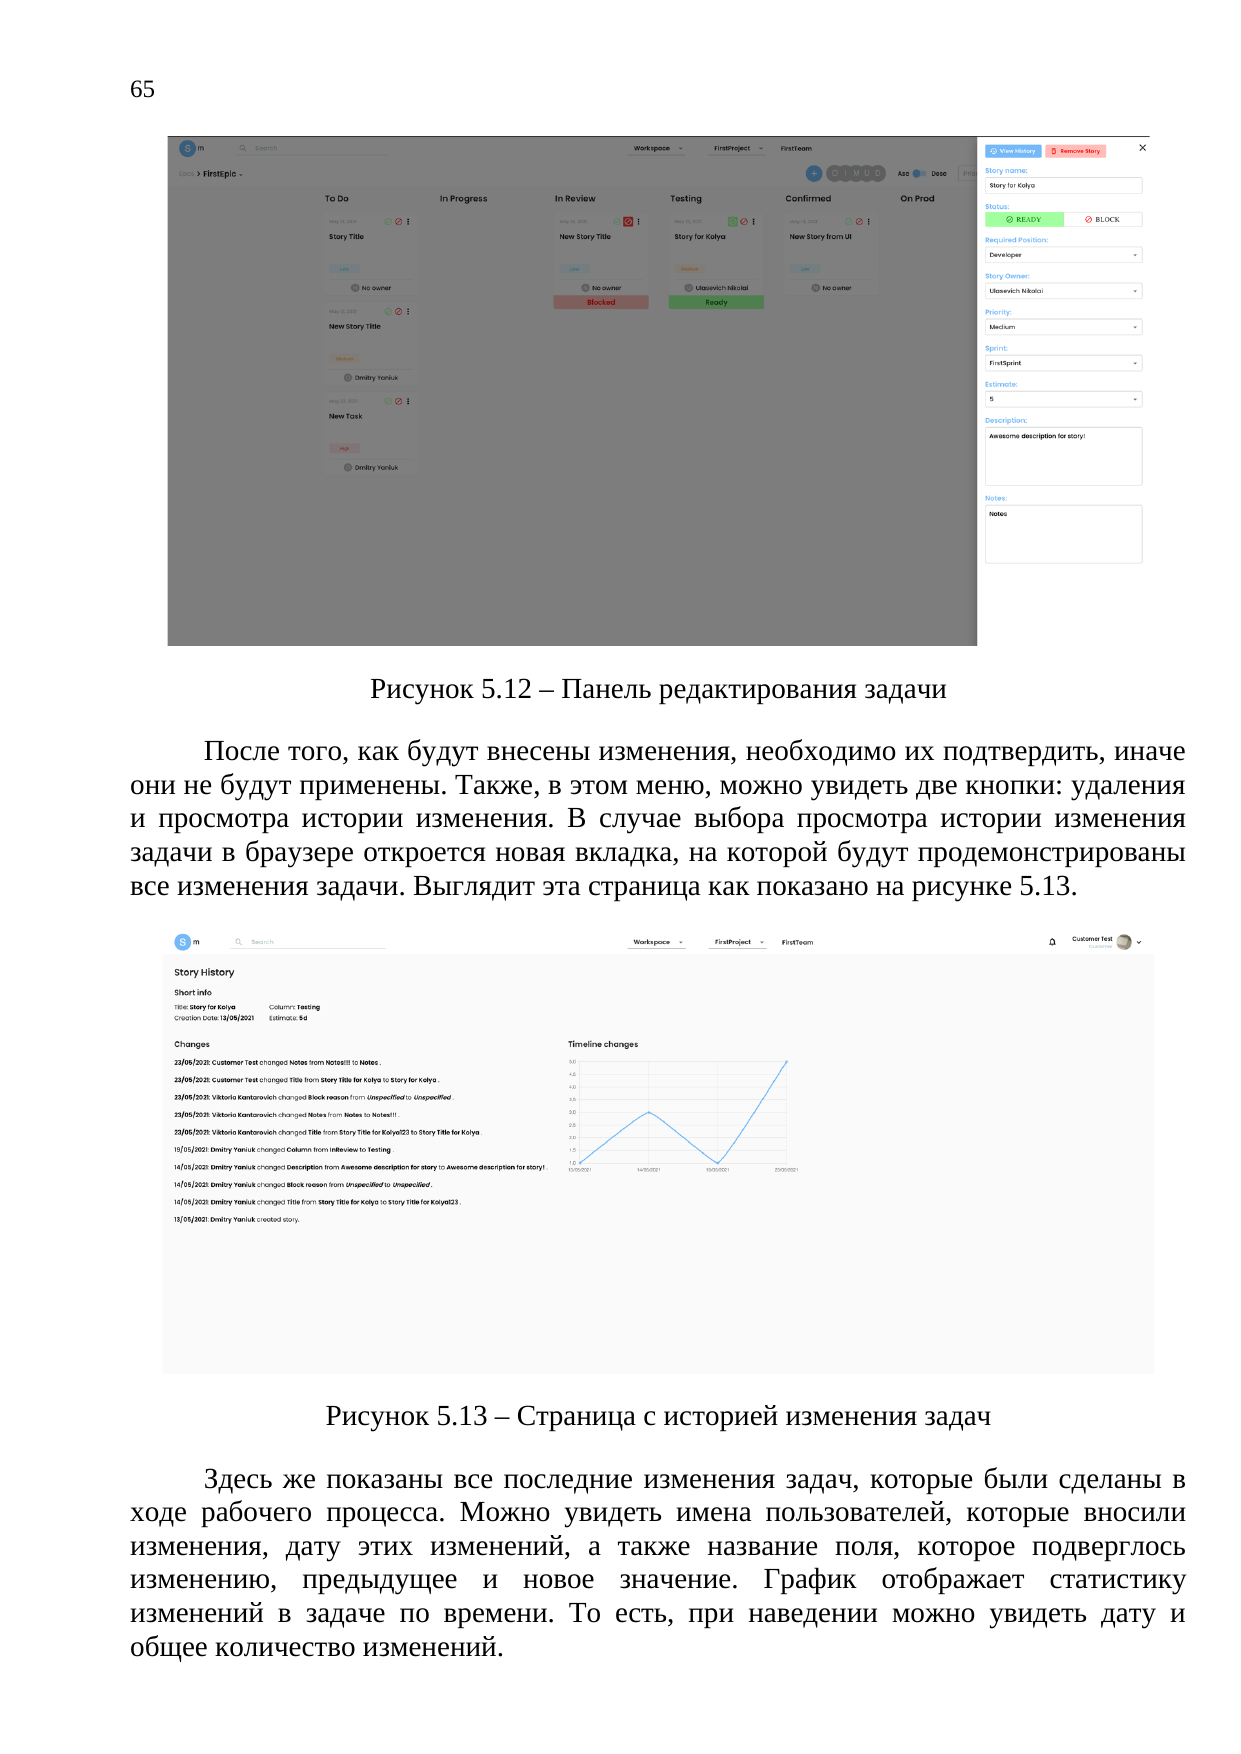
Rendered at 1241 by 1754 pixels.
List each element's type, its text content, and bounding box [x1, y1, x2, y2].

text После того, как будут внесены изменения, необходимо их подтвердить, иначе они не будут применены. Также, в этом меню, можно увидеть две кнопки: удаления и просмотра истории изменения. В случае выбора просмотра истории изменения задачи в браузере откроется новая вкладка, на которой будут продемонстрированы все изменения задачи. Выглядит эта страница как показано на рисунке 5.13. [130, 733, 1187, 901]
text Здесь же показаны все последние изменения задач, которые были сделаны в ходе рабочего процесса. Можно увидеть имена пользователей, которые вносили изменения, дату этих изменений, а также название поля, которое подверглось изменению, предыдущее и новое значение. График отображает статистику изменений в задаче по времени. То есть, при наведении можно увидеть дату и общее количество изменений. [130, 1461, 1187, 1662]
text Рисунок 5.13 – Страница с историей изменения задач [130, 1398, 1187, 1432]
text Рисунок 5.12 – Панель редактирования задачи [130, 671, 1187, 704]
picture [167, 136, 1150, 646]
picture [162, 930, 1155, 1374]
